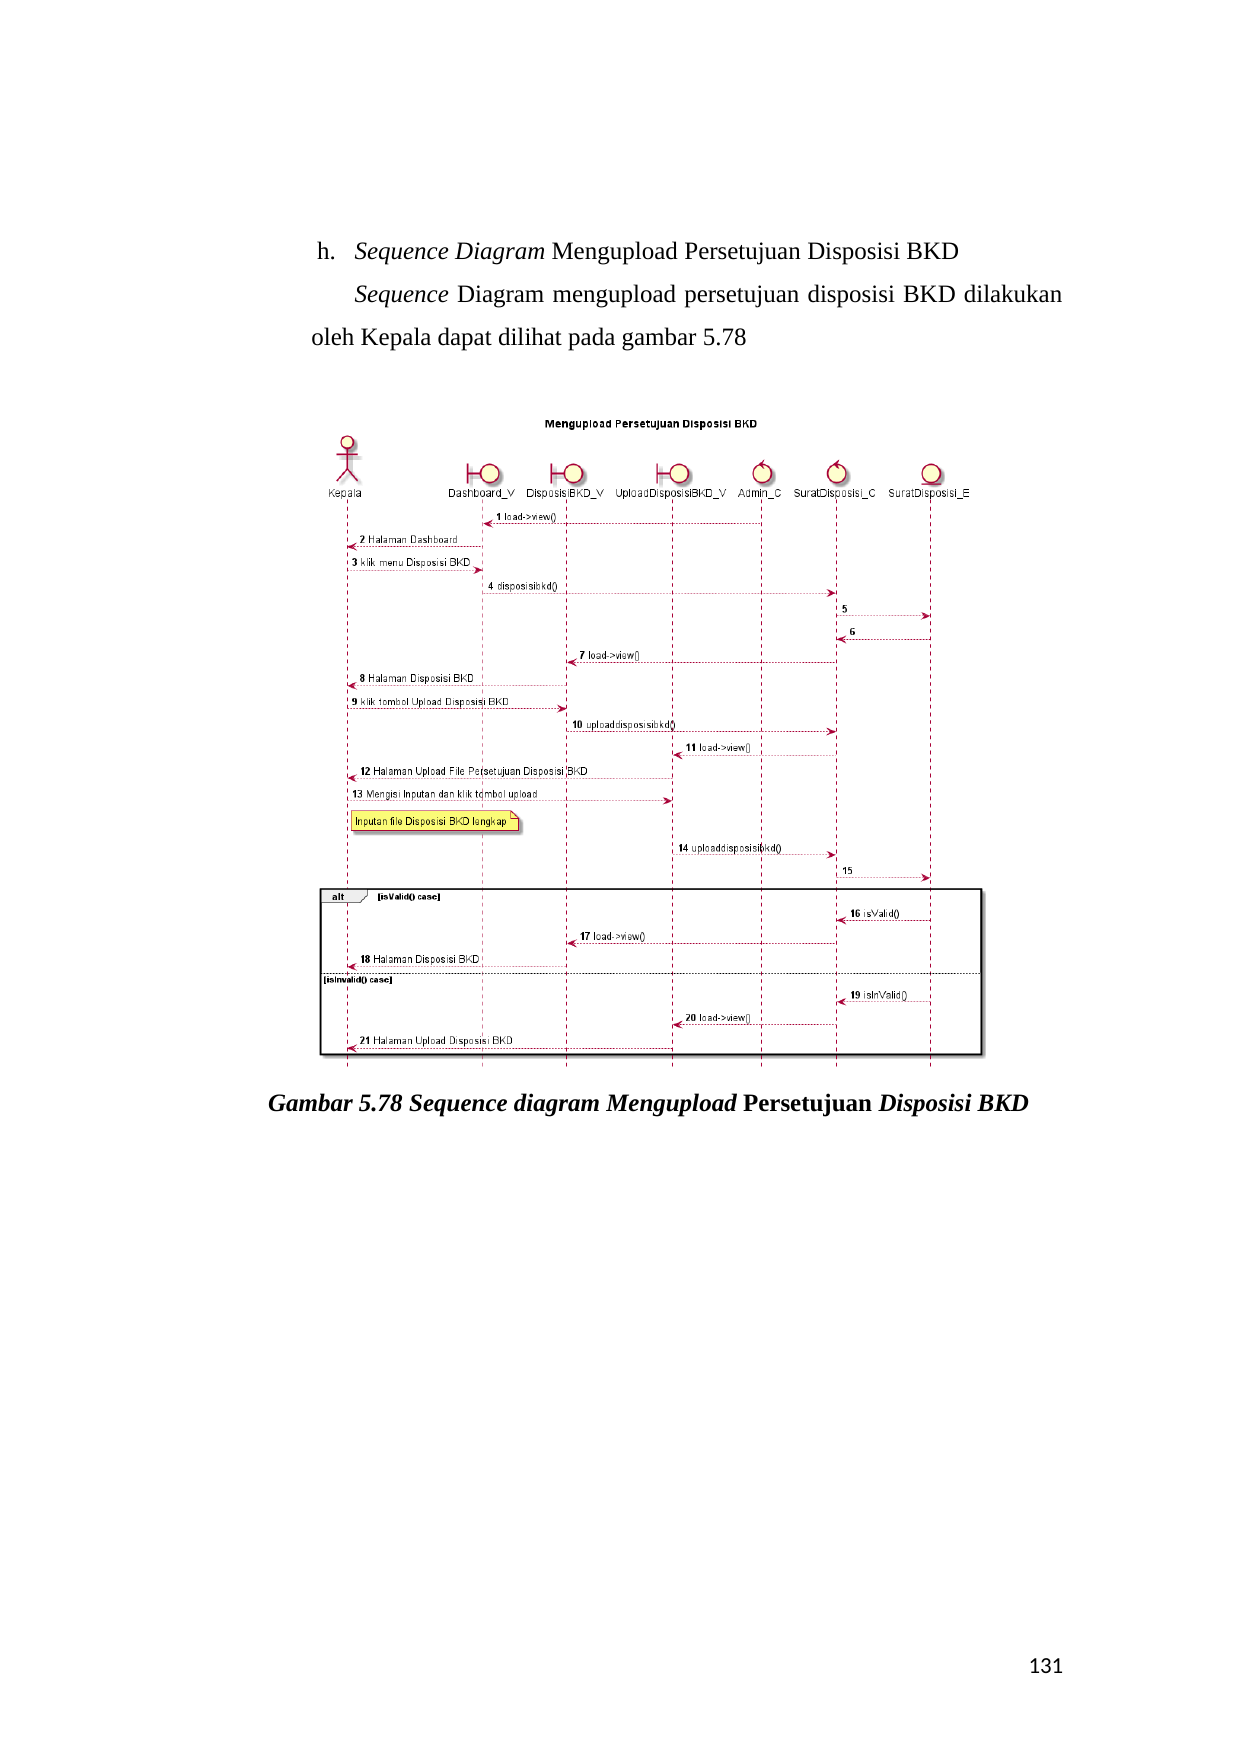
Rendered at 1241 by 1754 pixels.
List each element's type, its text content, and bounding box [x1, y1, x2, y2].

text Gambar 5.78 Sequence diagram Mengupload Persetujuan Disposisi BKD [236, 1088, 1063, 1117]
list Sequence Diagram mengupload persetujuan disposisi BKD dilakukan oleh Kepala dapat dilihat pada gambar 5.78 [311, 279, 1063, 351]
picture [310, 408, 989, 1075]
list Sequence Diagram Mengupload Persetujuan Disposisi BKD [317, 236, 1063, 265]
